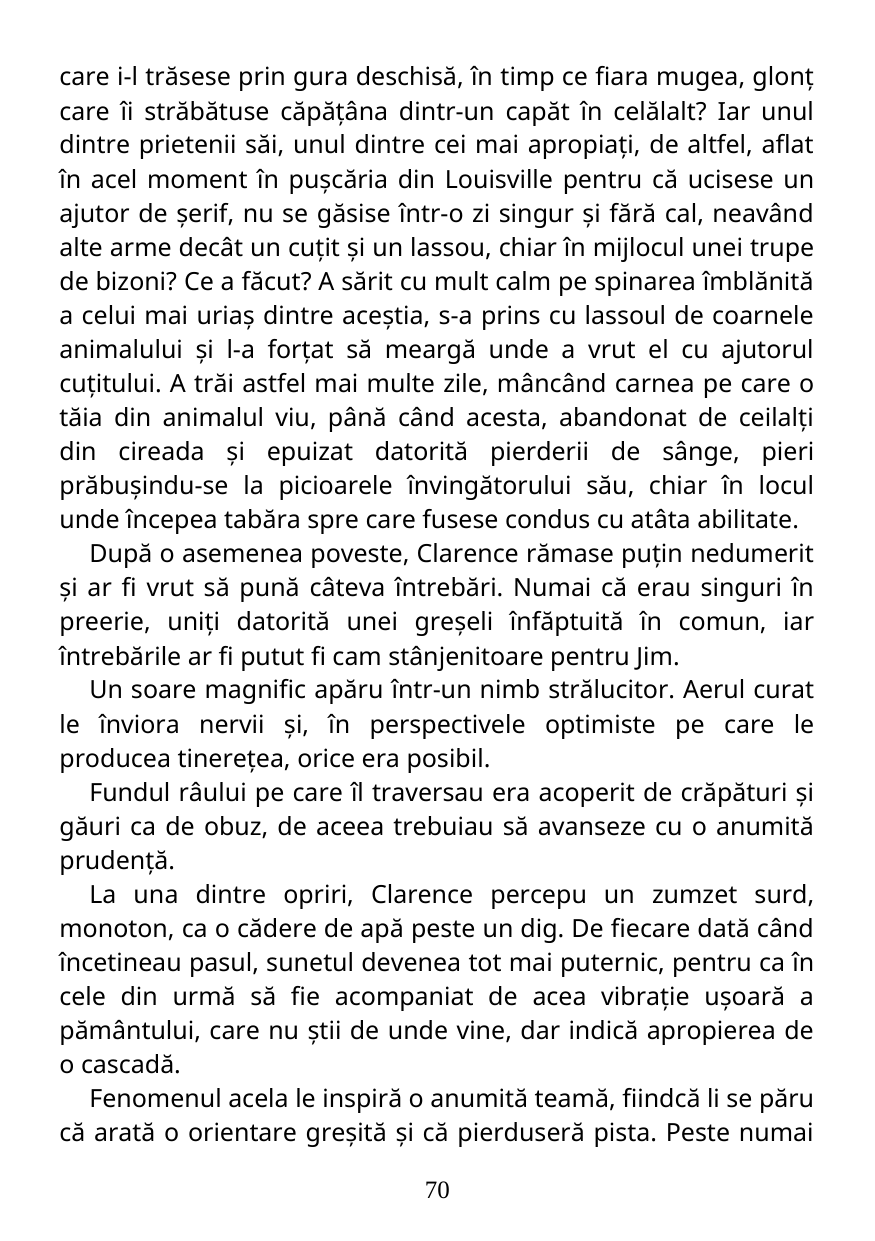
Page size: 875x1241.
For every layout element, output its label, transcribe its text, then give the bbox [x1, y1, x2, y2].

text Fundul râului pe care îl traversau era acoperit de crăpături şi găuri ca de obuz, de aceea trebuiau să avanseze cu o anumită prudenţă. [59, 774, 815, 877]
text Un soare magnific apăru într-un nimb strălucitor. Aerul curat le înviora nervii şi, în perspectivele optimiste pe care le producea tinereţea, orice era posibil. [59, 672, 815, 774]
text După o asemenea poveste, Clarence rămase puţin nedumerit şi ar fi vrut să pună câteva întrebări. Numai că erau singuri în preerie, uniţi datorită unei greşeli înfăptuită în comun, iar întrebările ar fi putut fi cam stânjenitoare pentru Jim. [59, 536, 815, 672]
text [59, 1081, 815, 1149]
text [59, 59, 815, 536]
text La una dintre opriri, Clarence percepu un zumzet surd, monoton, ca o cădere de apă peste un dig. De fiecare dată când încetineau pasul, sunetul devenea tot mai puternic, pentru ca în cele din urmă să fie acompaniat de acea vibraţie uşoară a pământului, care nu ştii de unde vine, dar indică apropierea de o cascadă. [59, 877, 815, 1081]
